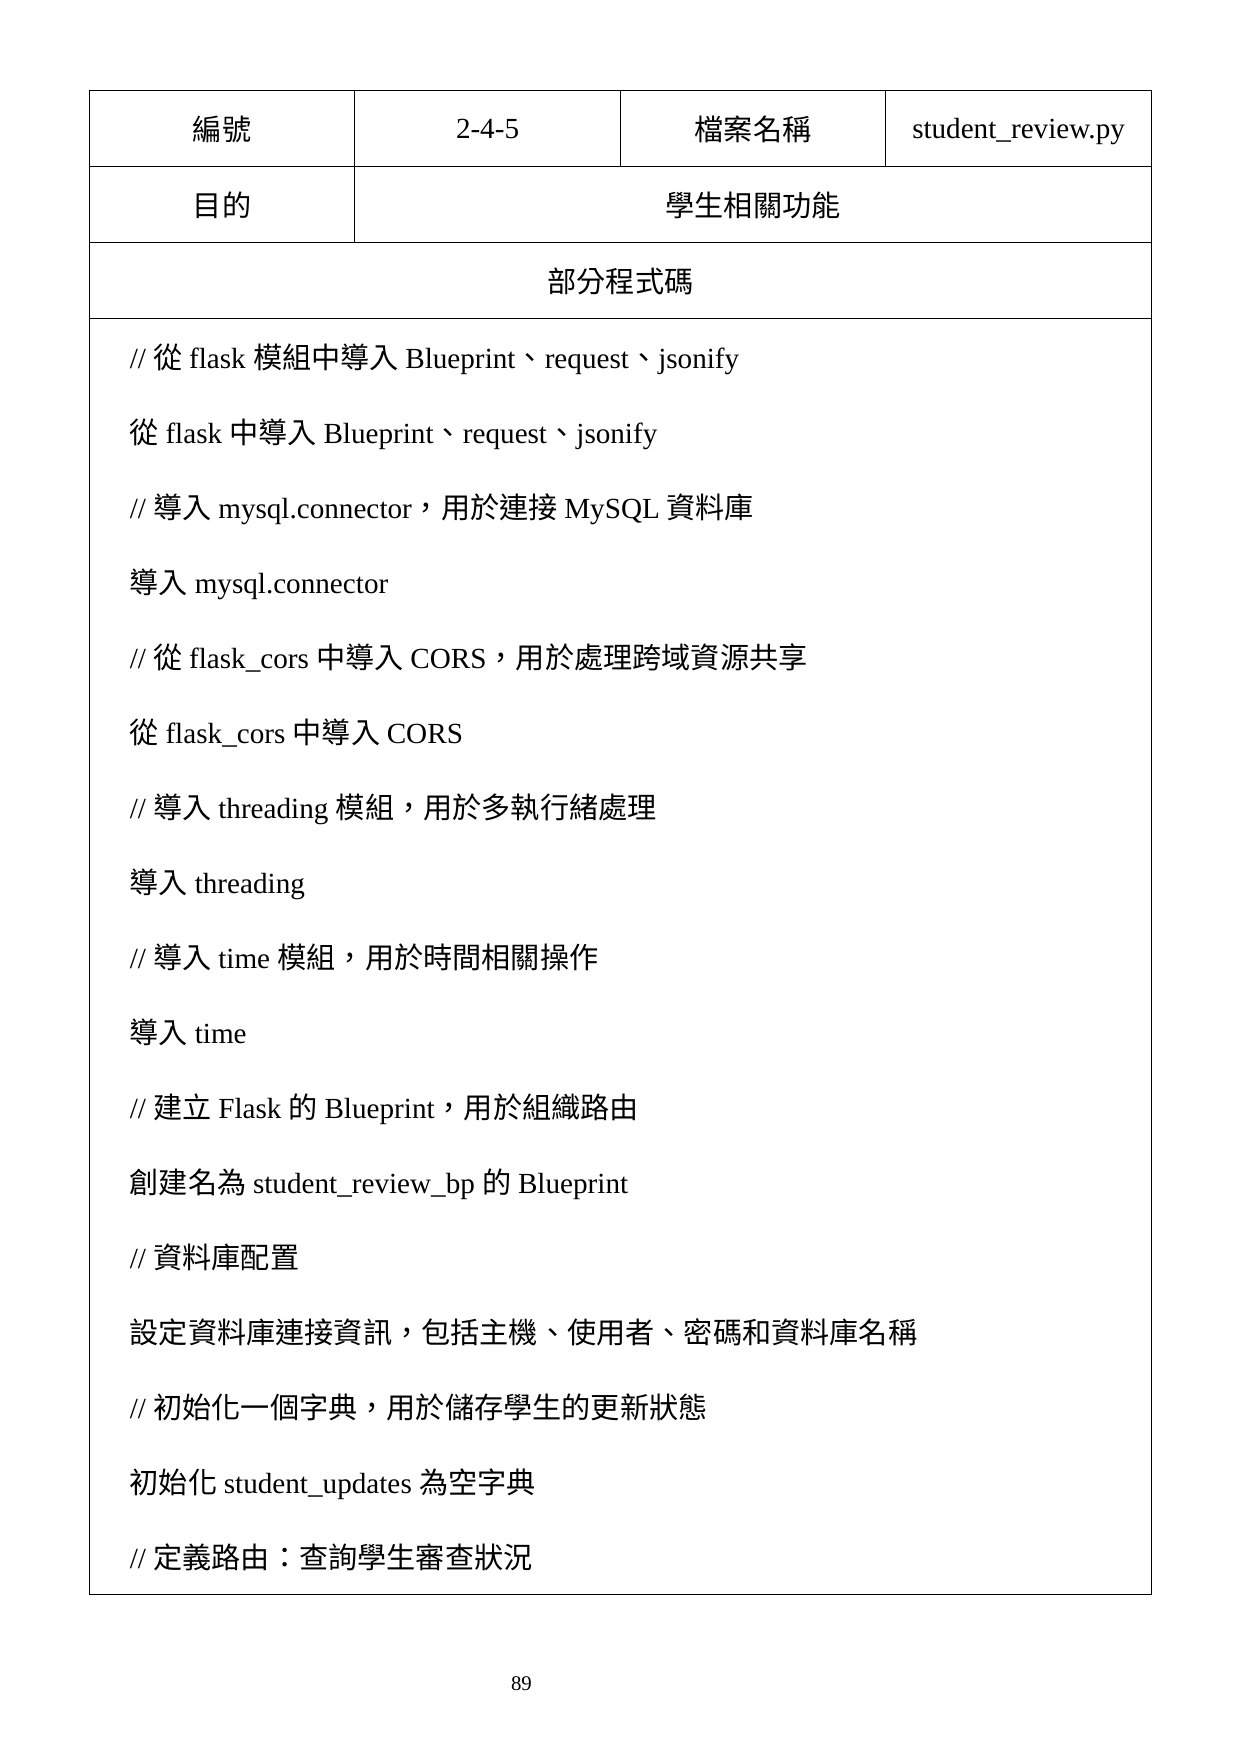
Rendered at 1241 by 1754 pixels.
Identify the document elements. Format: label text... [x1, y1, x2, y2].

table_header student_review.py [886, 91, 1151, 166]
table_cell 部分程式碼 [90, 243, 1151, 318]
table_header 編號 [90, 91, 354, 166]
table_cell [90, 319, 1151, 1594]
table_cell 目的 [90, 167, 354, 242]
table_cell 學生相關功能 [355, 167, 1151, 242]
table_header 2-4-5 [355, 91, 620, 166]
table_header 檔案名稱 [621, 91, 885, 166]
